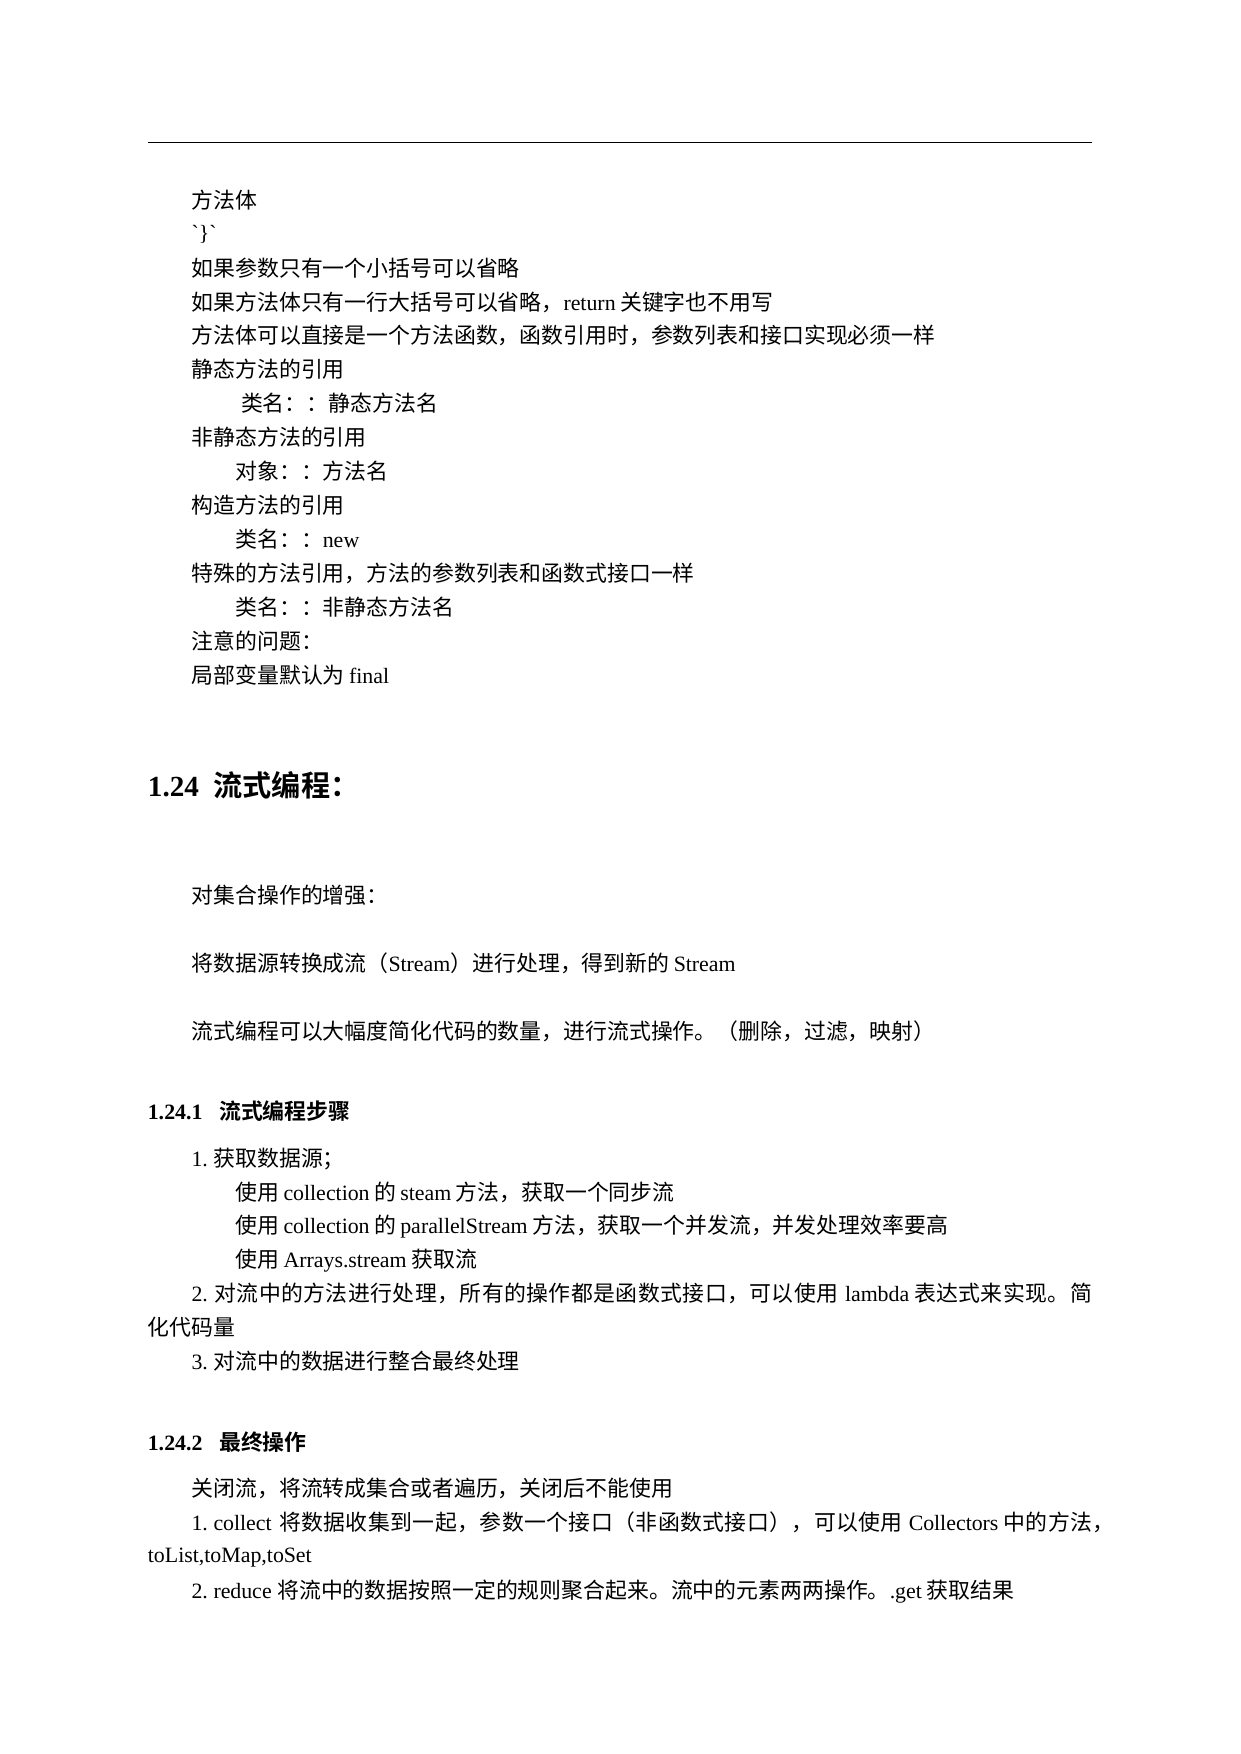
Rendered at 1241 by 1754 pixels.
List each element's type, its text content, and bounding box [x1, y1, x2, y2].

text ​ 使用collection的steam方法，获取一个同步流 [148, 1173, 1092, 1207]
text 方法体可以直接是一个方法函数，函数引用时，参数列表和接口实现必须一样 [148, 317, 1092, 351]
text 静态方法的引用 [148, 351, 1092, 385]
text 1. collect 将数据收集到一起，参数一个接口（非函数式接口），可以使用Collectors中的方法，toList,toMap,toSet [148, 1504, 1092, 1572]
text ​ 使用Arrays.stream获取流 [148, 1241, 1092, 1275]
text 对集合操作的增强： [148, 877, 1092, 911]
text 1. 获取数据源； [148, 1139, 1092, 1173]
text 2. reduce 将流中的数据按照一定的规则聚合起来。流中的元素两两操作。.get获取结果 [148, 1572, 1092, 1606]
text 方法体 [148, 182, 1092, 216]
text 3. 对流中的数据进行整合最终处理 [148, 1343, 1092, 1377]
text 构造方法的引用 [148, 487, 1092, 521]
text 将数据源转换成流（Stream）进行处理，得到新的Stream [148, 945, 1092, 979]
text 关闭流，将流转成集合或者遍历，关闭后不能使用 [148, 1470, 1092, 1504]
subtitle 流式编程步骤 [148, 1093, 1092, 1127]
subtitle 流式编程： [148, 750, 1092, 818]
text 2. 对流中的方法进行处理，所有的操作都是函数式接口，可以使用lambda表达式来实现。简化代码量 [148, 1275, 1092, 1343]
text ​ 类名：：非静态方法名 [148, 589, 1092, 623]
text ​ 使用collection的parallelStream方法，获取一个并发流，并发处理效率要高 [148, 1207, 1092, 1241]
text 特殊的方法引用，方法的参数列表和函数式接口一样 [148, 555, 1092, 589]
text 流式编程可以大幅度简化代码的数量，进行流式操作。（删除，过滤，映射） [148, 1013, 1092, 1047]
text 如果参数只有一个小括号可以省略 [148, 249, 1092, 283]
text ​ 类名：：new [148, 521, 1092, 555]
subtitle 最终操作 [148, 1424, 1092, 1458]
text 局部变量默认为final [148, 657, 1092, 691]
text 非静态方法的引用 [148, 419, 1092, 453]
text `}` [148, 216, 1092, 249]
text ​ 类名：：静态方法名 [148, 385, 1092, 419]
text 注意的问题： [148, 623, 1092, 657]
text ​ 对象：：方法名 [148, 453, 1092, 487]
text 如果方法体只有一行大括号可以省略，return关键字也不用写 [148, 283, 1092, 317]
